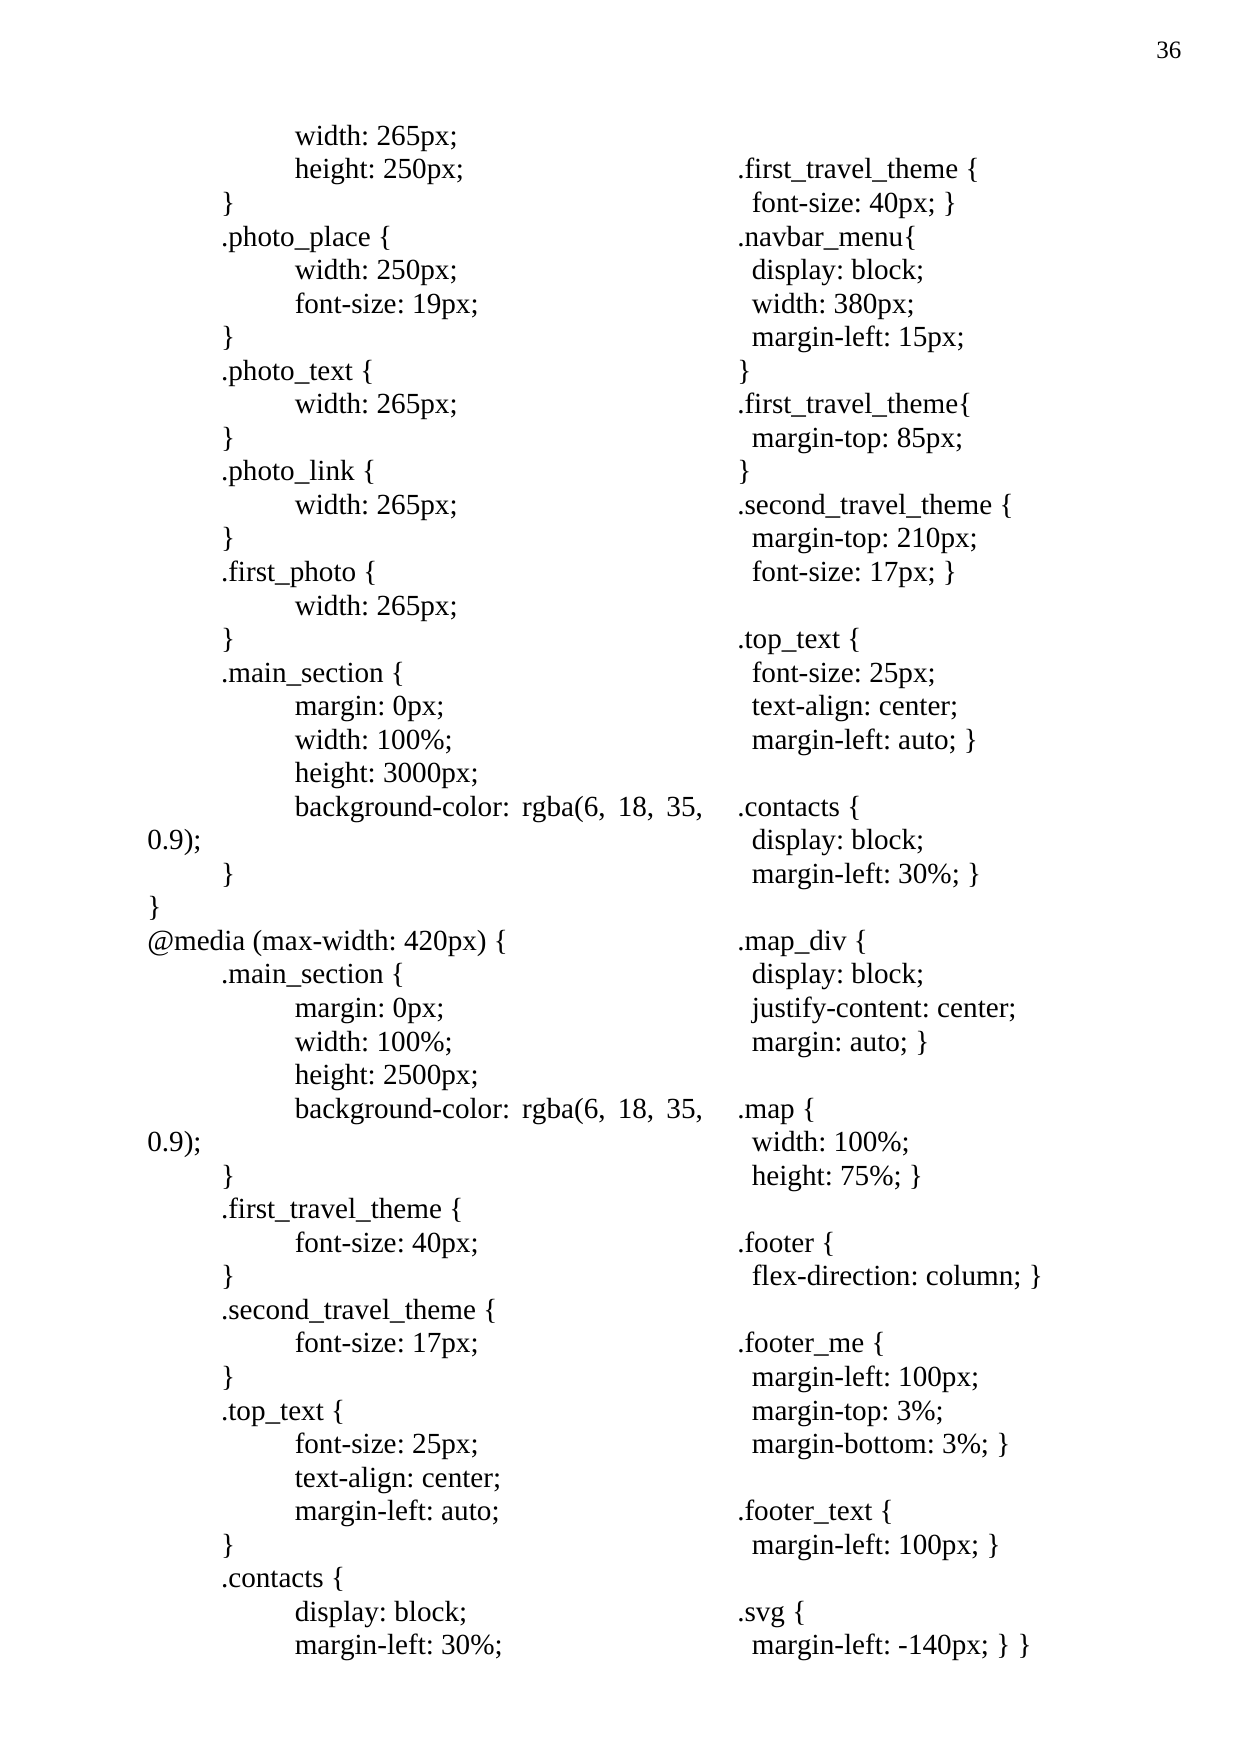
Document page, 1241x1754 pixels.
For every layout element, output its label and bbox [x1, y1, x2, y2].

table_header [136, 118, 711, 1661]
table_header [711, 118, 1180, 1661]
